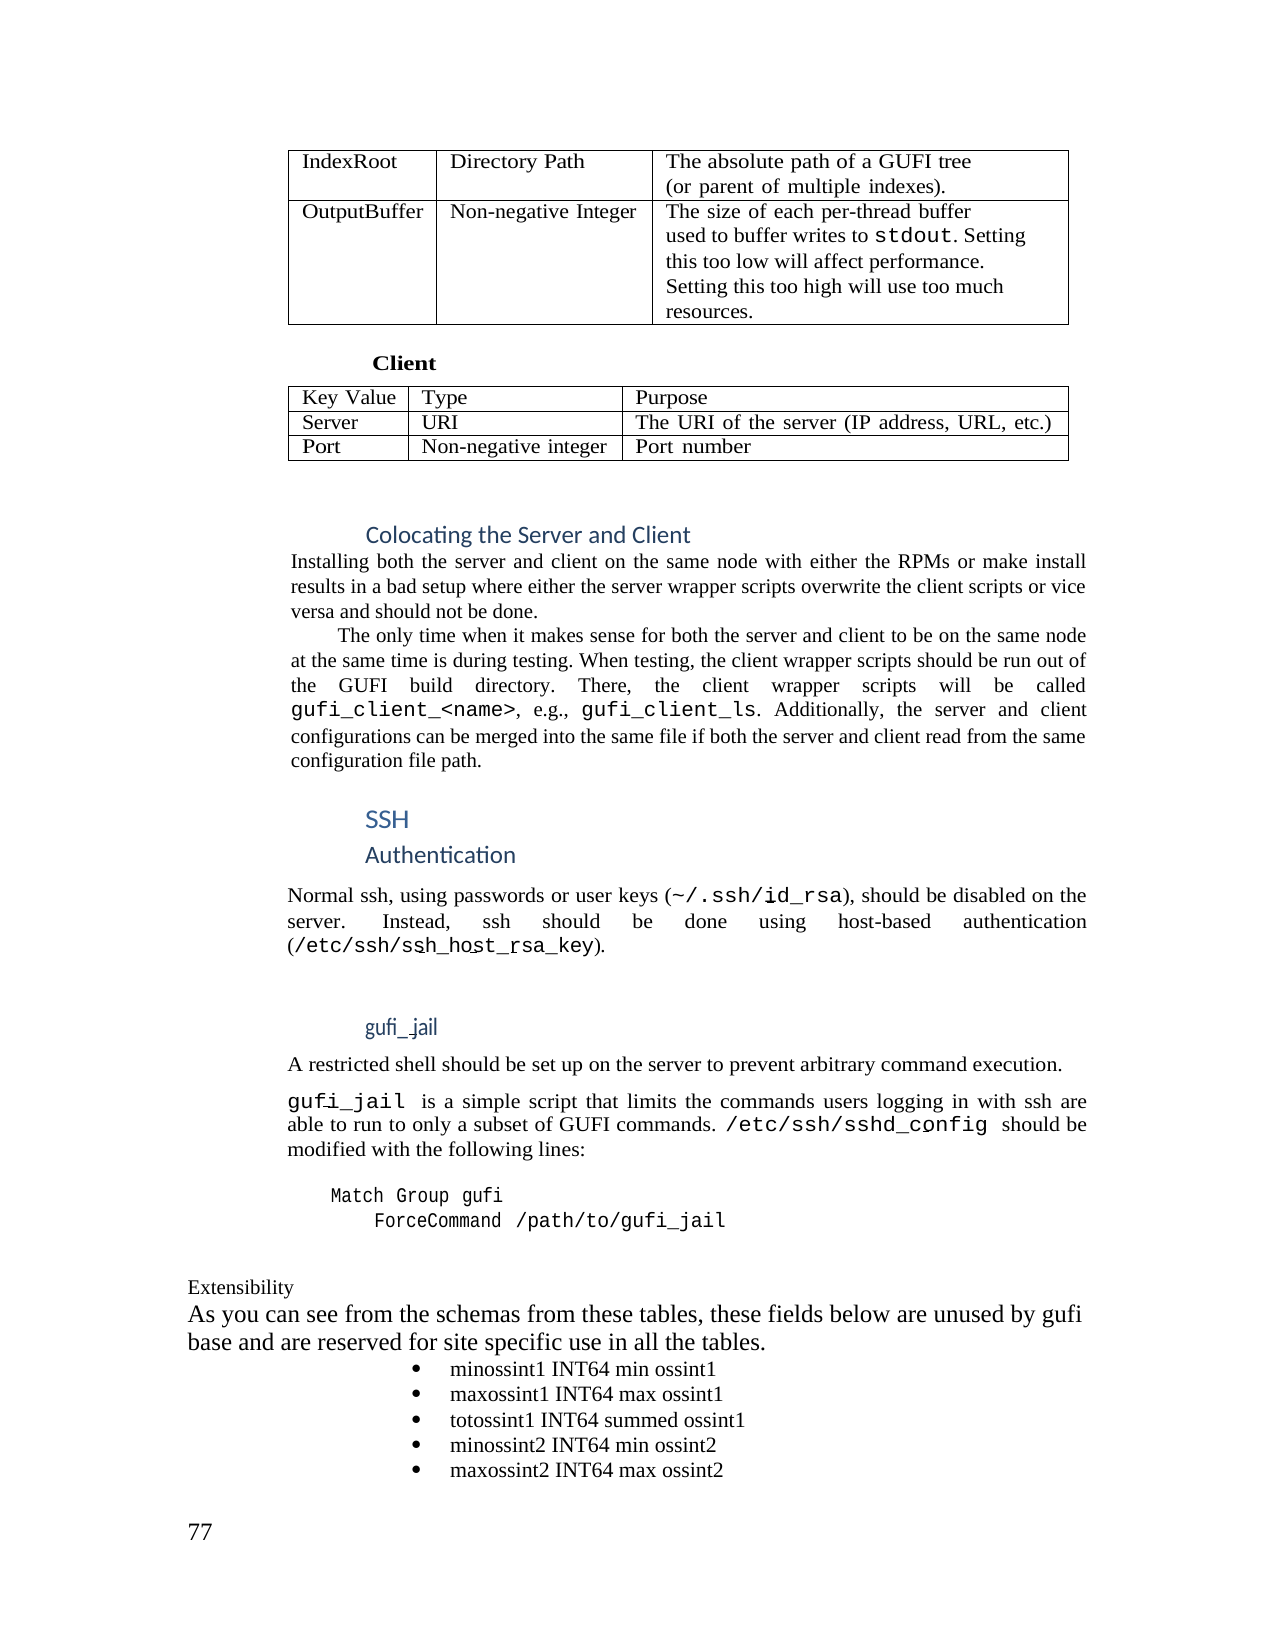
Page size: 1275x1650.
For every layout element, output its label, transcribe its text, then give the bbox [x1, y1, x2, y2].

table_cell Port [289, 436, 408, 460]
subtitle Extensibility [187, 1274, 1087, 1299]
list Client [372, 351, 1087, 375]
table_cell URI [409, 412, 622, 435]
list maxossint1 INT64 max ossint1 [412, 1381, 1087, 1407]
table_cell IndexRoot [289, 151, 436, 199]
text ForceCommand /path/to/gufi_jail [374, 1210, 1087, 1233]
list totossint1 INT64 summed ossint1 [412, 1407, 1087, 1432]
list maxossint2 INT64 max ossint2 [412, 1457, 1087, 1482]
table_cell The URI of the server (IP address, URL, etc.) [623, 412, 1068, 435]
subtitle gufi_ jail [365, 1011, 1087, 1042]
list minossint2 INT64 min ossint2 [412, 1432, 1087, 1457]
table_cell The size of each per-thread buffer used to buffer writes to stdout. Setting this too low will affect performance. Setting this too high will use too much resources. [653, 201, 1068, 324]
table_header Purpose [623, 387, 1068, 411]
table_cell Non-negative Integer [437, 201, 652, 324]
table_cell Non-negative integer [409, 436, 622, 460]
text The only time when it makes sense for both the server and client to be on the same node at the same time is during testing. When testing, the client wrapper scripts should be run out of the GUFI build directory. There, the client wrapper scripts will be called gufi_client_<name>, e.g., gufi_client_ls. Additionally, the server and client configurations can be merged into the same file if both the server and client read from the same configuration file path. [291, 623, 1087, 772]
table_header Key Value [289, 387, 408, 411]
text As you can see from the schemas from these tables, these fields below are unused by gufi base and are reserved for site specific use in all the tables. [187, 1299, 1087, 1356]
text A restricted shell should be set up on the server to prevent arbitrary command execution. [287, 1053, 1087, 1076]
table_header Type [409, 387, 622, 411]
subtitle SSH [365, 802, 1087, 835]
text Match Group gufi [331, 1185, 1087, 1208]
text gufi_jail is a simple script that limits the commands users logging in with ssh are able to run to only a subset of GUFI commands. /etc/ssh/sshd_config should be modified with the following lines: [287, 1088, 1087, 1161]
table_cell Server [289, 412, 408, 435]
table_cell Directory Path [437, 151, 652, 199]
subtitle Colocating the Server and Client [366, 519, 1087, 549]
text Normal ssh, using passwords or user keys (~/.ssh/id_rsa), should be disabled on the server. Instead, ssh should be done using host-based authentication (/etc/ssh/ssh_host_rsa_key). [287, 883, 1087, 959]
list minossint1 INT64 min ossint1 [412, 1356, 1087, 1381]
table_cell The absolute path of a GUFI tree (or parent of multiple indexes). [653, 151, 1068, 199]
subtitle Authentication [290, 839, 1087, 870]
table_cell Port number [623, 436, 1068, 460]
text Installing both the server and client on the same node with either the RPMs or make install results in a bad setup where either the server wrapper scripts overwrite the client scripts or vice versa and should not be done. [291, 549, 1087, 623]
table_cell OutputBuffer [289, 201, 436, 324]
